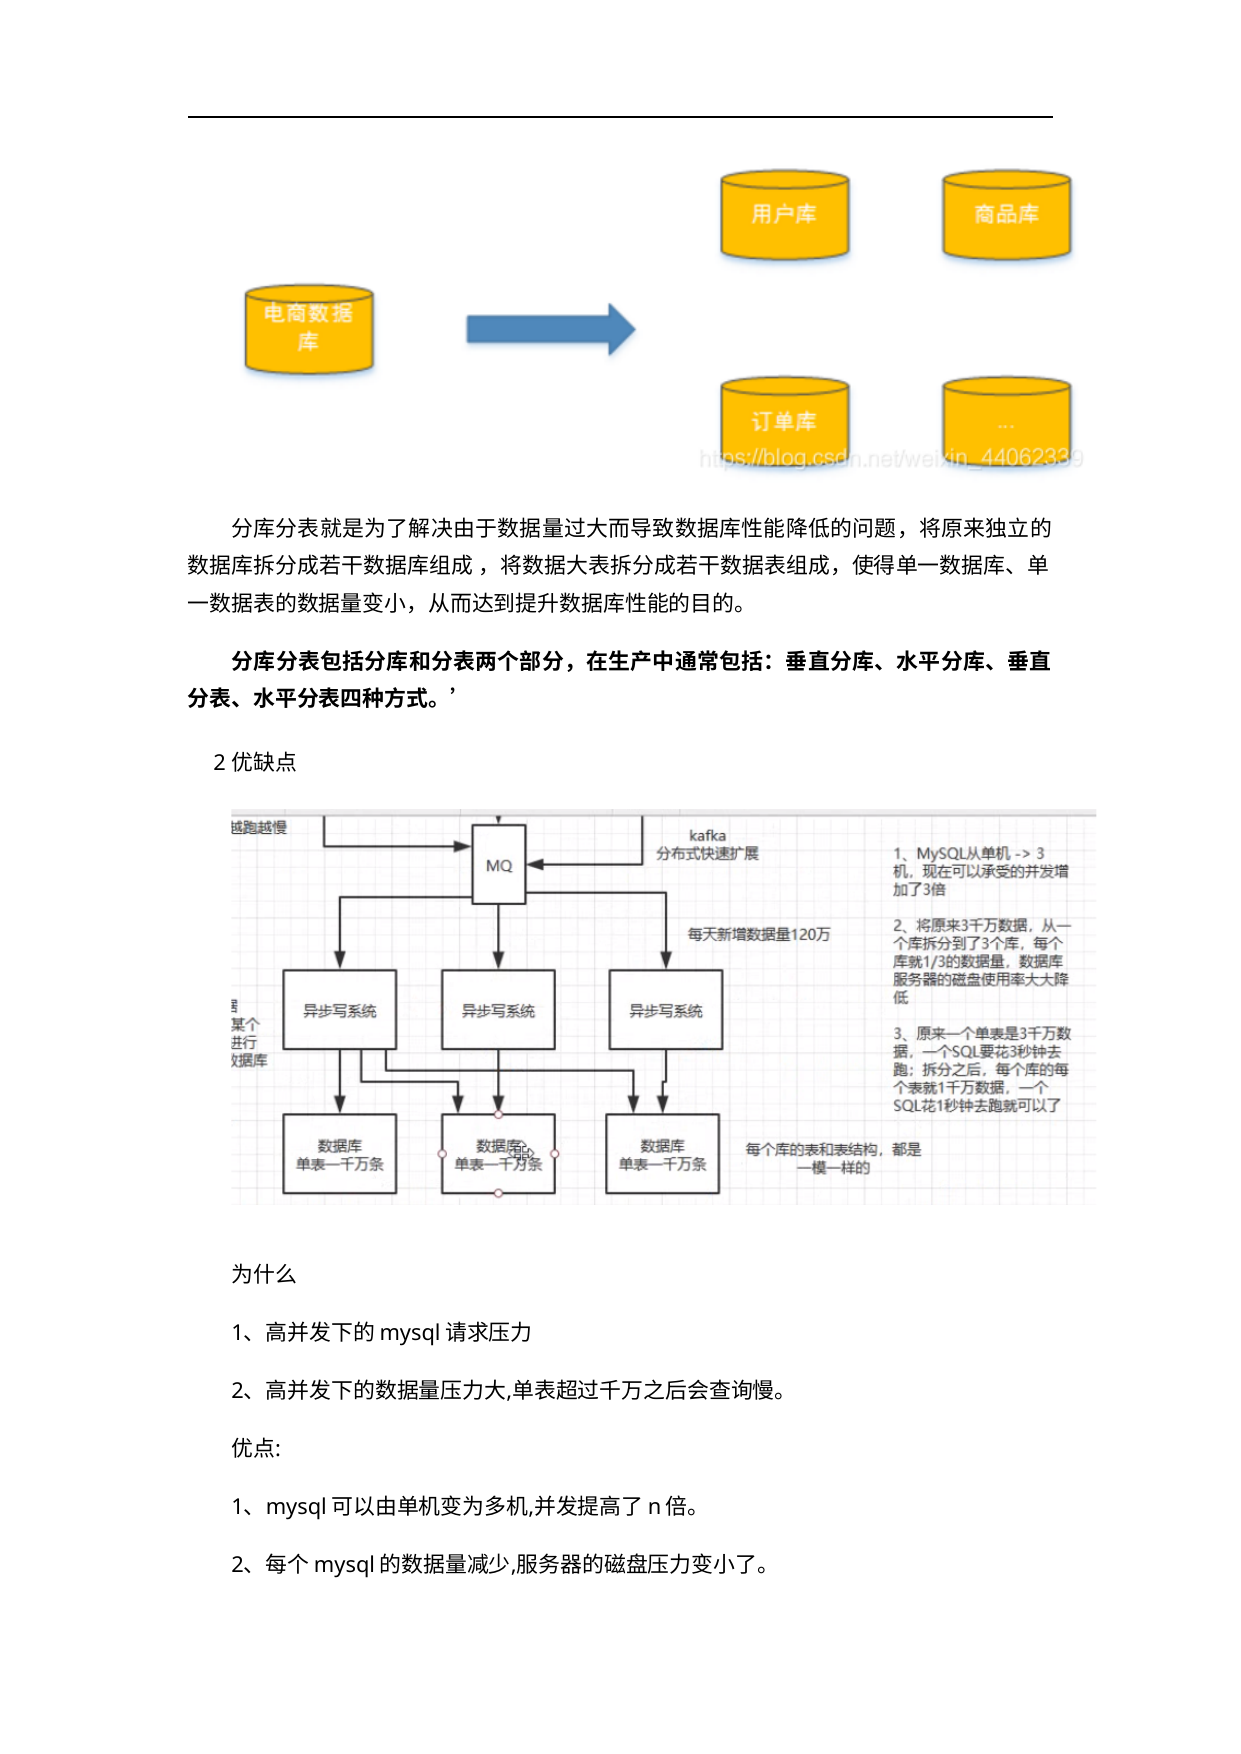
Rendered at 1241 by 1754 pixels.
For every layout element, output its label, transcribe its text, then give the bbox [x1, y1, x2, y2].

text 分库分表包括分库和分表两个部分，在生产中通常包括：垂直分库、水平分库、垂直分表、水平分表四种方式。’ [187, 643, 1053, 713]
text 优点: [187, 1431, 1053, 1463]
text 1、mysql可以由单机变为多机,并发提高了n倍。 [187, 1489, 1053, 1521]
text 为什么 [187, 1257, 1053, 1289]
subtitle 优缺点 [187, 745, 1053, 777]
text 分库分表就是为了解决由于数据量过大而导致数据库性能降低的问题，将原来独立的数据库拆分成若干数据库组成 ，将数据大表拆分成若干数据表组成，使得单一数据库、单一数据表的数据量变小，从而达到提升数据库性能的目的。 [187, 511, 1053, 618]
text 2、每个mysql的数据量减少,服务器的磁盘压力变小了。 [187, 1547, 1053, 1579]
text 2、高并发下的数据量压力大,单表超过千万之后会查询慢。 [187, 1373, 1053, 1405]
text 1、高并发下的mysql请求压力 [187, 1315, 1053, 1347]
picture [231, 809, 1097, 1205]
picture [231, 160, 1097, 485]
